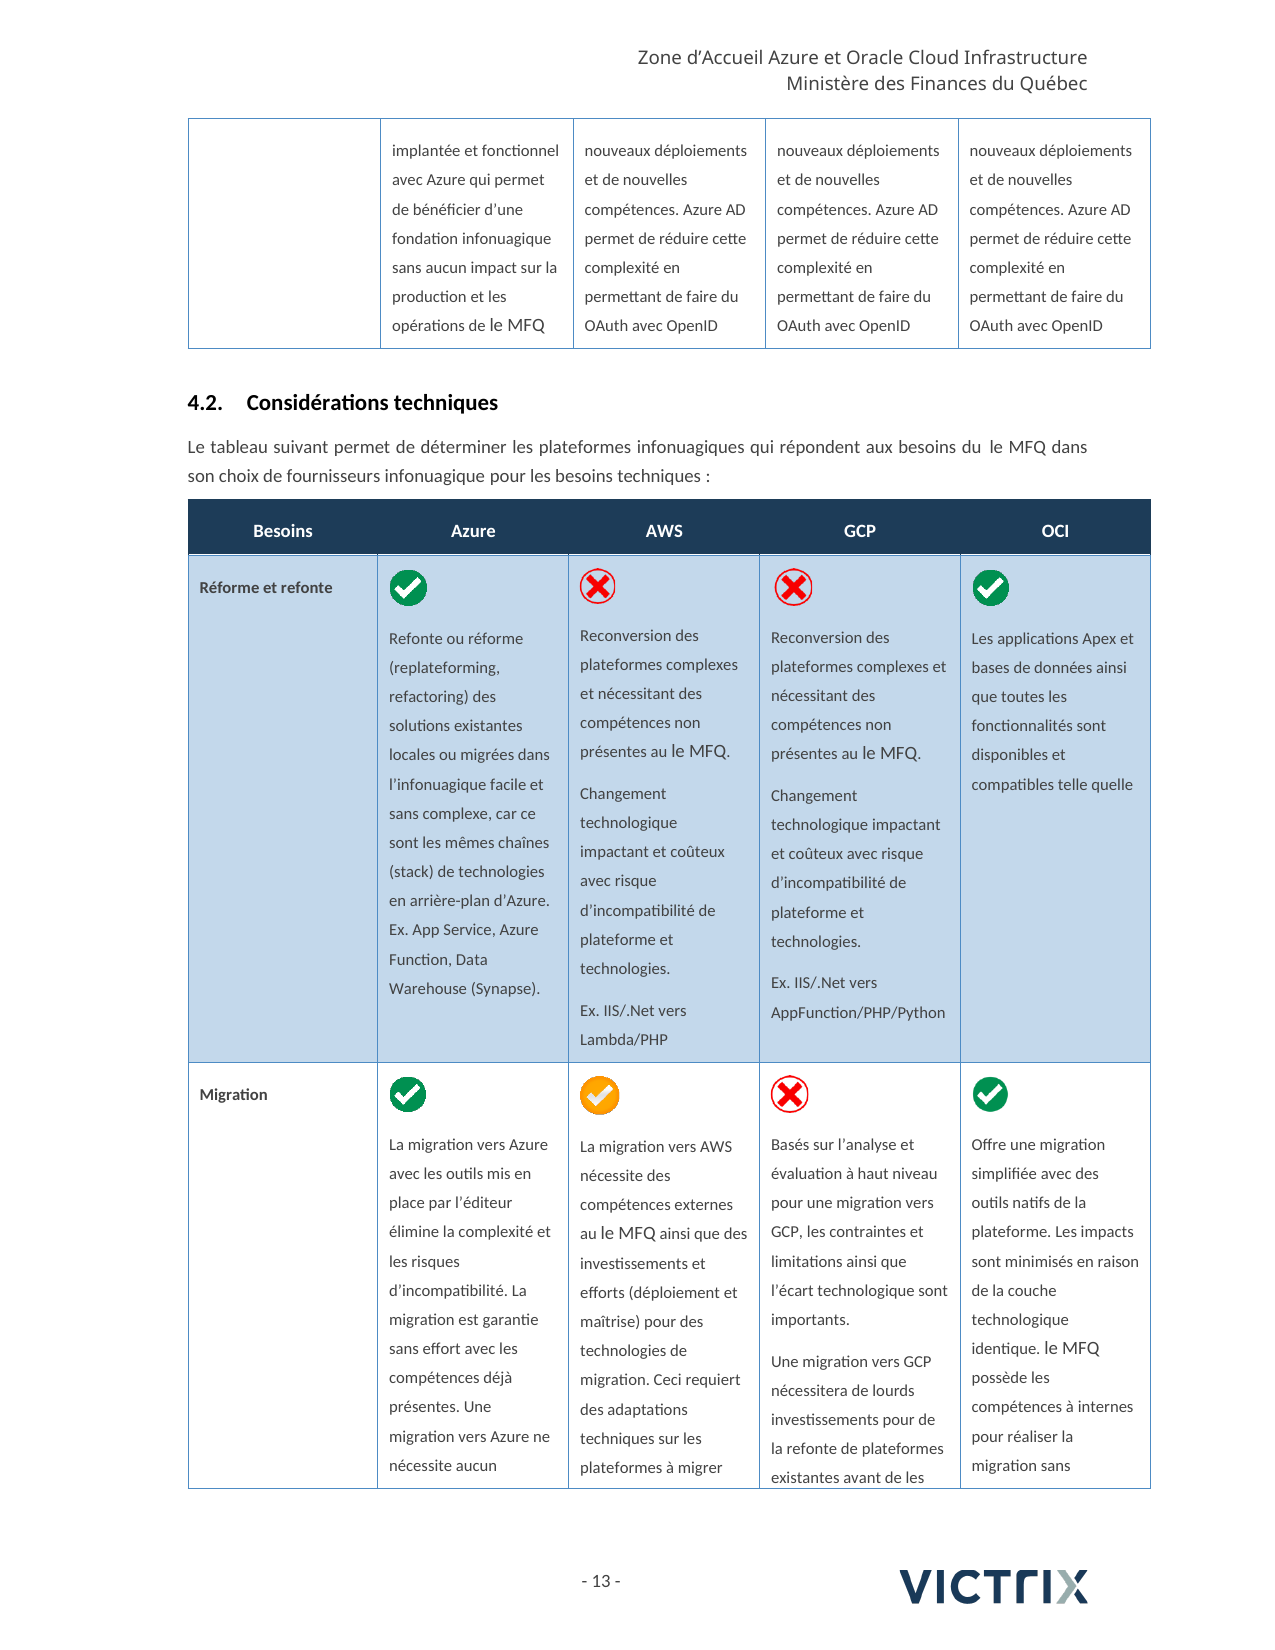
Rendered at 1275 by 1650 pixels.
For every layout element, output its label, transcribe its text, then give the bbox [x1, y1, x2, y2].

picture [388, 1075, 427, 1113]
picture [774, 568, 813, 606]
table_cell Reconversion des plateformes complexes et nécessitant des compétences non présentes au . Changement technologique impactant et coûteux avec risque d’incompatibilité de plateforme et technologies. Ex. IIS/.Net vers AppFunction/PHP/Python [760, 556, 960, 1062]
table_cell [961, 1063, 1150, 1488]
table_header GCP [760, 500, 960, 554]
table_cell Refonte ou réforme (replateforming, refactoring) des solutions existantes locales ou migrées dans l’infonuagique facile et sans complexe, car ce sont les mêmes chaînes (stack) de technologies en arrière-plan d’Azure. Ex. App Service, Azure Function, Data Warehouse (Synapse). [378, 556, 568, 1062]
picture [388, 568, 428, 607]
table_cell Les applications Apex et bases de données ainsi que toutes les fonctionnalités sont disponibles et compatibles telle quelle [961, 556, 1150, 1062]
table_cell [378, 1063, 568, 1488]
table_header Azure [378, 500, 568, 554]
picture [899, 1570, 1088, 1604]
picture [971, 1075, 1009, 1113]
table_header OCI [961, 500, 1150, 554]
text Le tableau suivant permet de déterminer les plateformes infonuagiques qui répondent aux besoins du dans son choix de fournisseurs infonuagique pour les besoins techniques : [187, 428, 1087, 487]
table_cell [959, 119, 1150, 348]
table_cell Reconversion des plateformes complexes et nécessitant des compétences non présentes au . Changement technologique impactant et coûteux avec risque d’incompatibilité de plateforme et technologies. Ex. IIS/.Net vers Lambda/PHP [569, 556, 759, 1062]
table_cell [569, 1063, 759, 1488]
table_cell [766, 119, 958, 348]
table_header Besoins [189, 500, 377, 554]
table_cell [381, 119, 573, 348]
picture [971, 568, 1010, 607]
picture [770, 1075, 809, 1113]
picture [579, 568, 616, 604]
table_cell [189, 119, 380, 348]
table_header AWS [569, 500, 759, 554]
table_cell Réforme et refonte [189, 556, 377, 1062]
picture [579, 1075, 620, 1115]
text Considérations techniques [187, 387, 1087, 416]
table_cell Migration [189, 1063, 377, 1488]
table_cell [574, 119, 765, 348]
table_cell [760, 1063, 960, 1488]
